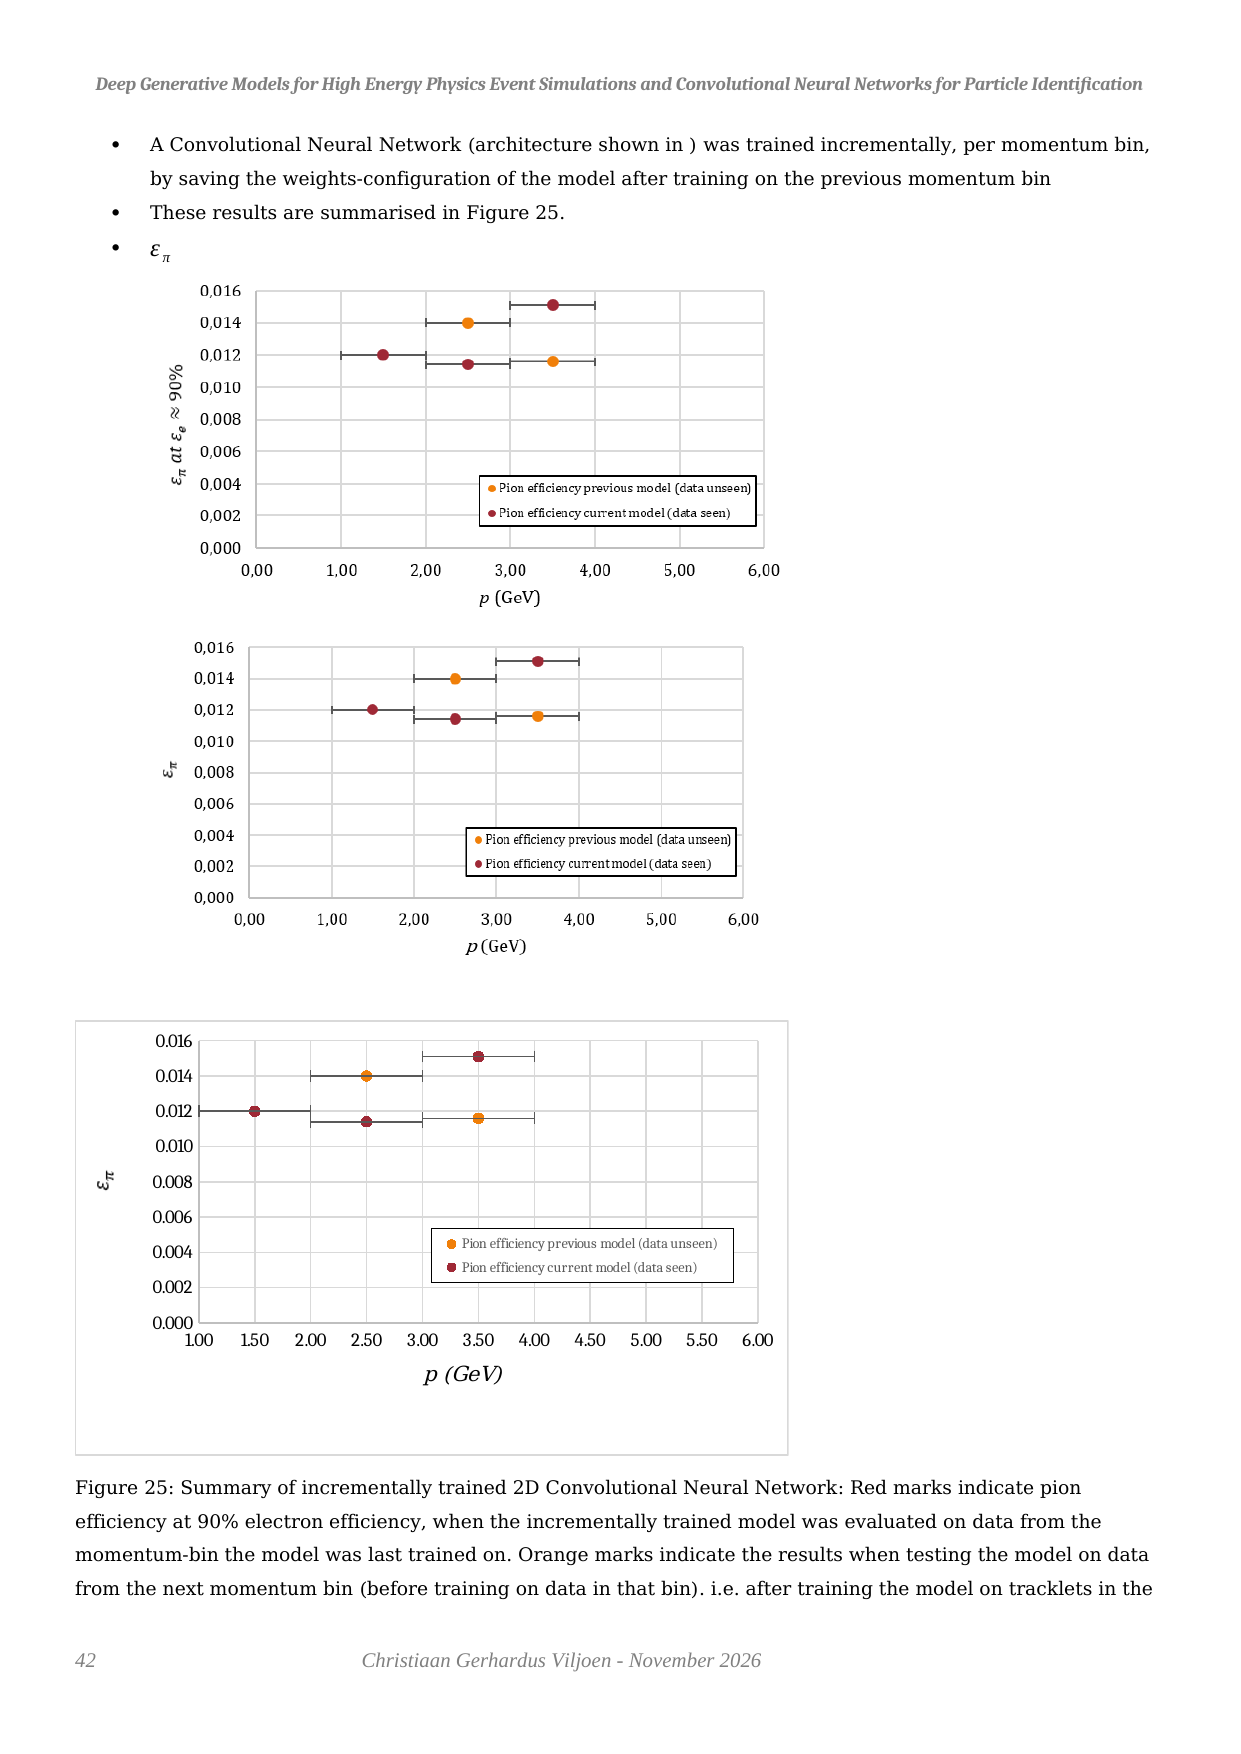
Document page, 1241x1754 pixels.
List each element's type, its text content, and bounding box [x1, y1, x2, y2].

list A Convolutional Neural Network (architecture shown in ) was trained incrementally, per momentum bin, by saving the weights-configuration of the model after training on the previous momentum bin [112, 133, 1165, 189]
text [75, 1476, 1165, 1599]
picture [88, 1167, 118, 1195]
picture [150, 631, 767, 967]
picture [150, 274, 789, 621]
